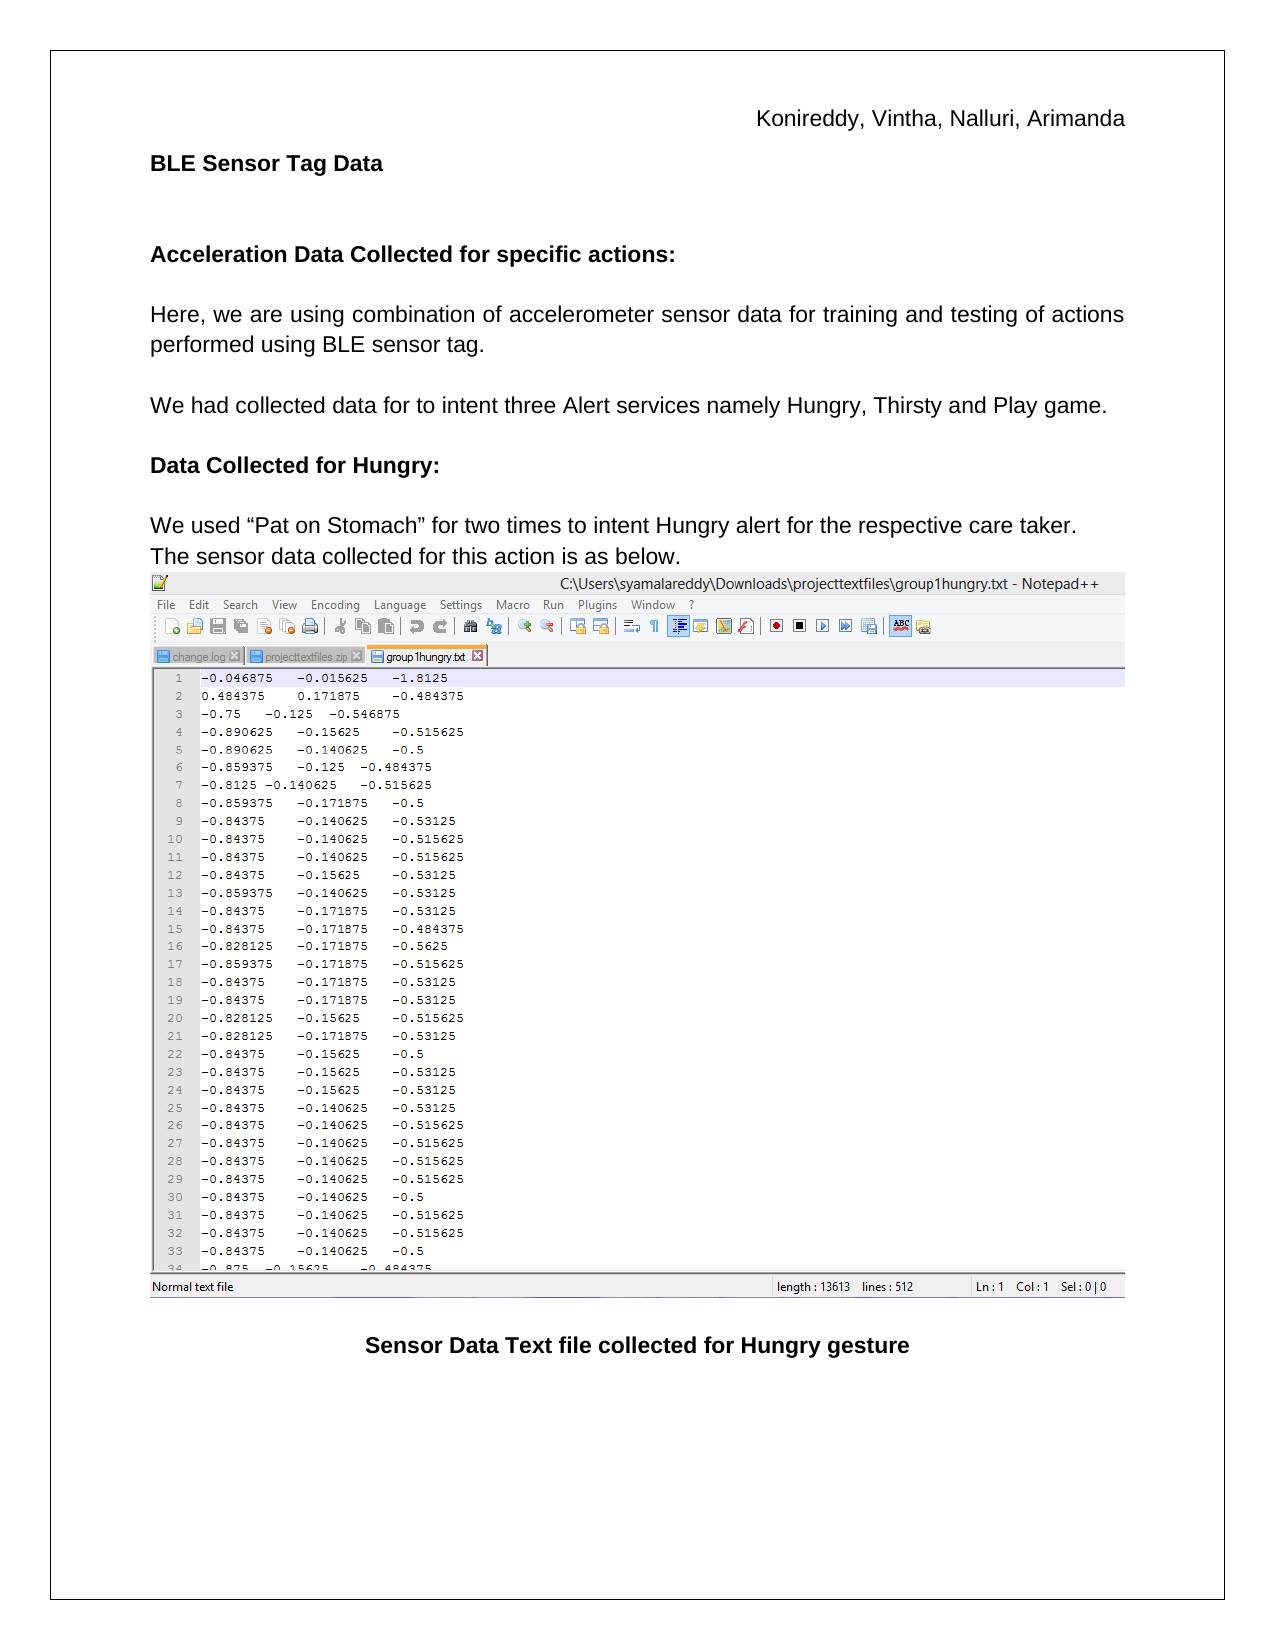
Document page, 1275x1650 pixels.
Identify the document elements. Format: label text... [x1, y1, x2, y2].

text Acceleration Data Collected for specific actions: [150, 241, 1125, 267]
text Here, we are using combination of accelerometer sensor data for training and testing of actions performed using BLE sensor tag. [150, 301, 1125, 358]
text We used “Pat on Stomach” for two times to intent Hungry alert for the respective care taker. [150, 512, 1125, 539]
text Sensor Data Text file collected for Hungry gesture [150, 1332, 1125, 1358]
picture [150, 572, 1125, 1298]
text BLE Sensor Tag Data [150, 150, 1125, 176]
text We had collected data for to intent three Alert services namely Hungry, Thirsty and Play game. [150, 392, 1125, 418]
text The sensor data collected for this action is as below. [150, 543, 1125, 569]
text Data Collected for Hungry: [150, 452, 1125, 478]
